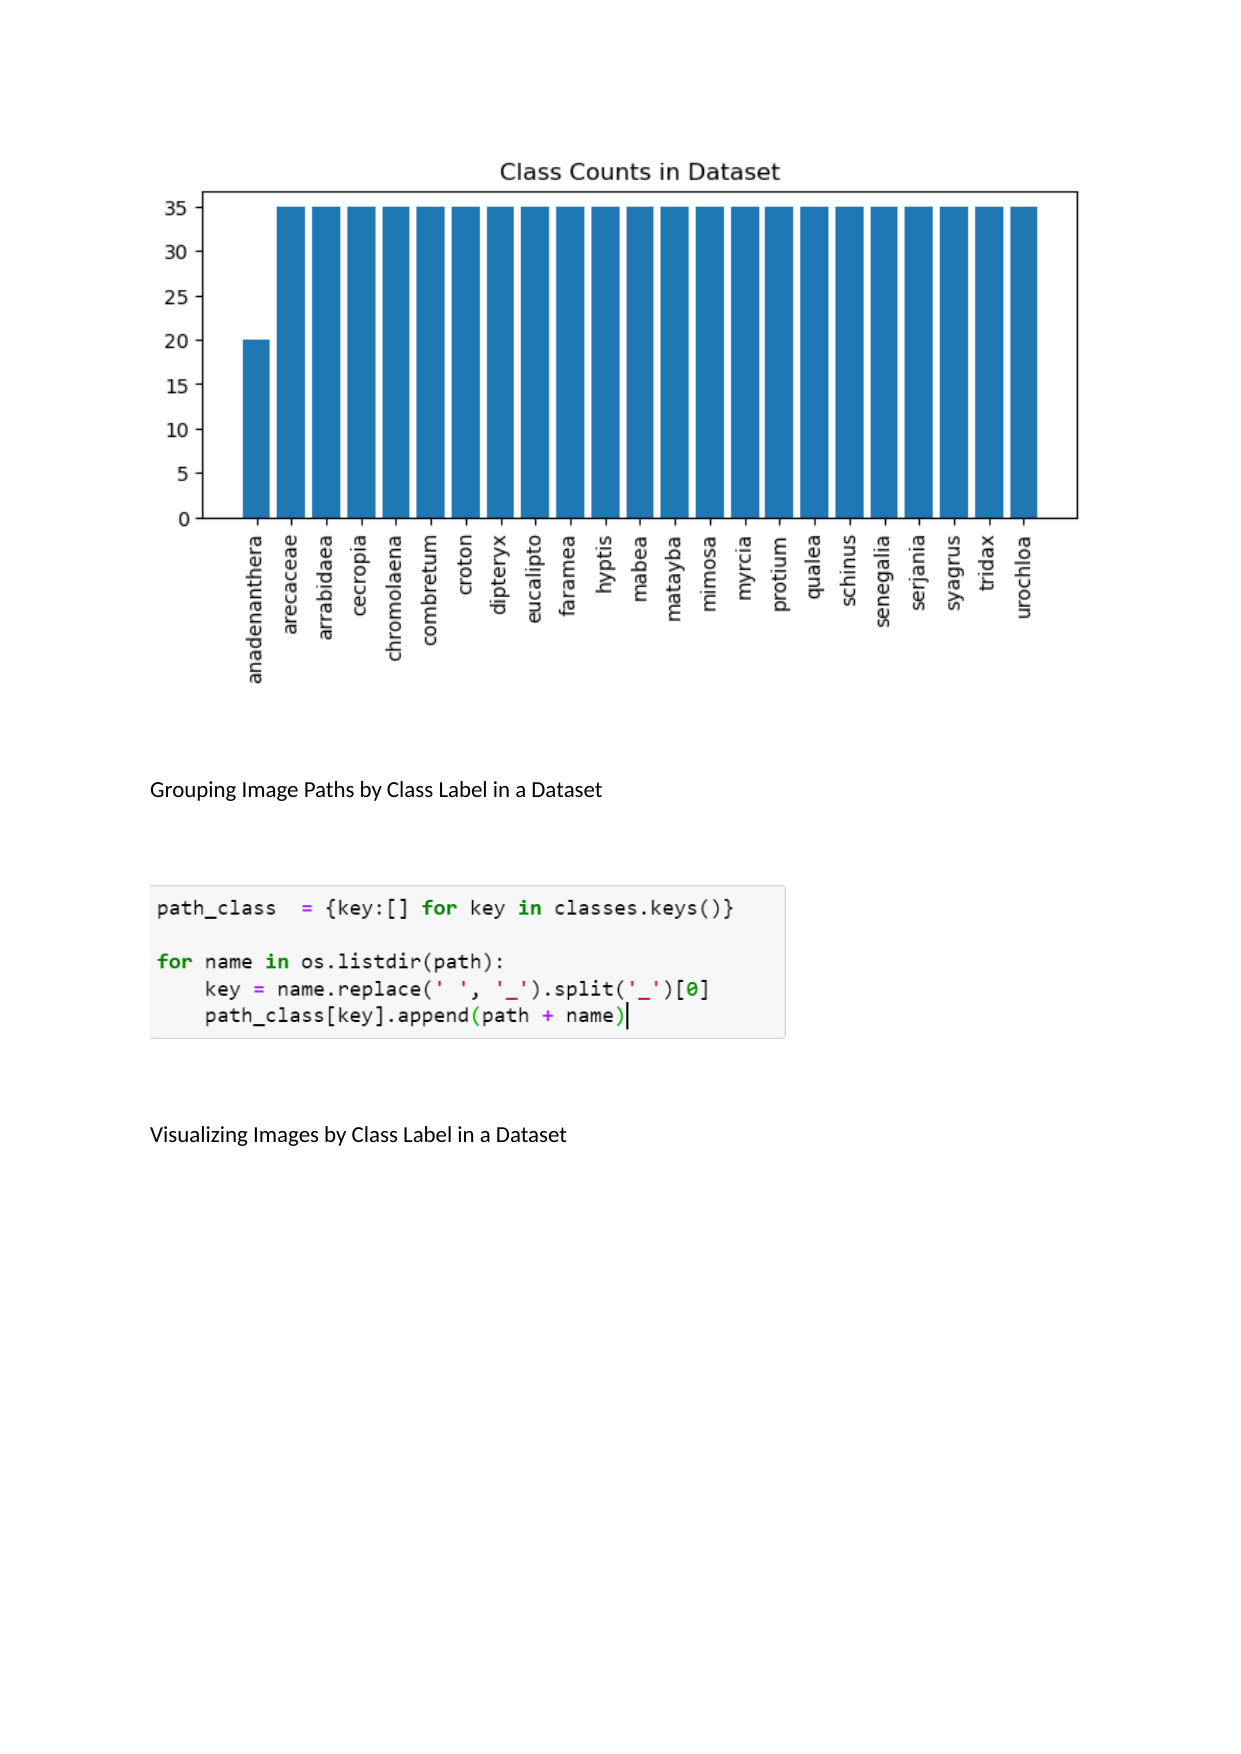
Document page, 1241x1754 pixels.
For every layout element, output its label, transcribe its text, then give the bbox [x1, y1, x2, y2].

picture [150, 882, 791, 1041]
picture [150, 150, 1091, 696]
text Grouping Image Paths by Class Label in a Dataset [150, 775, 1090, 863]
text Visualizing Images by Class Label in a Dataset [150, 1120, 1090, 1148]
